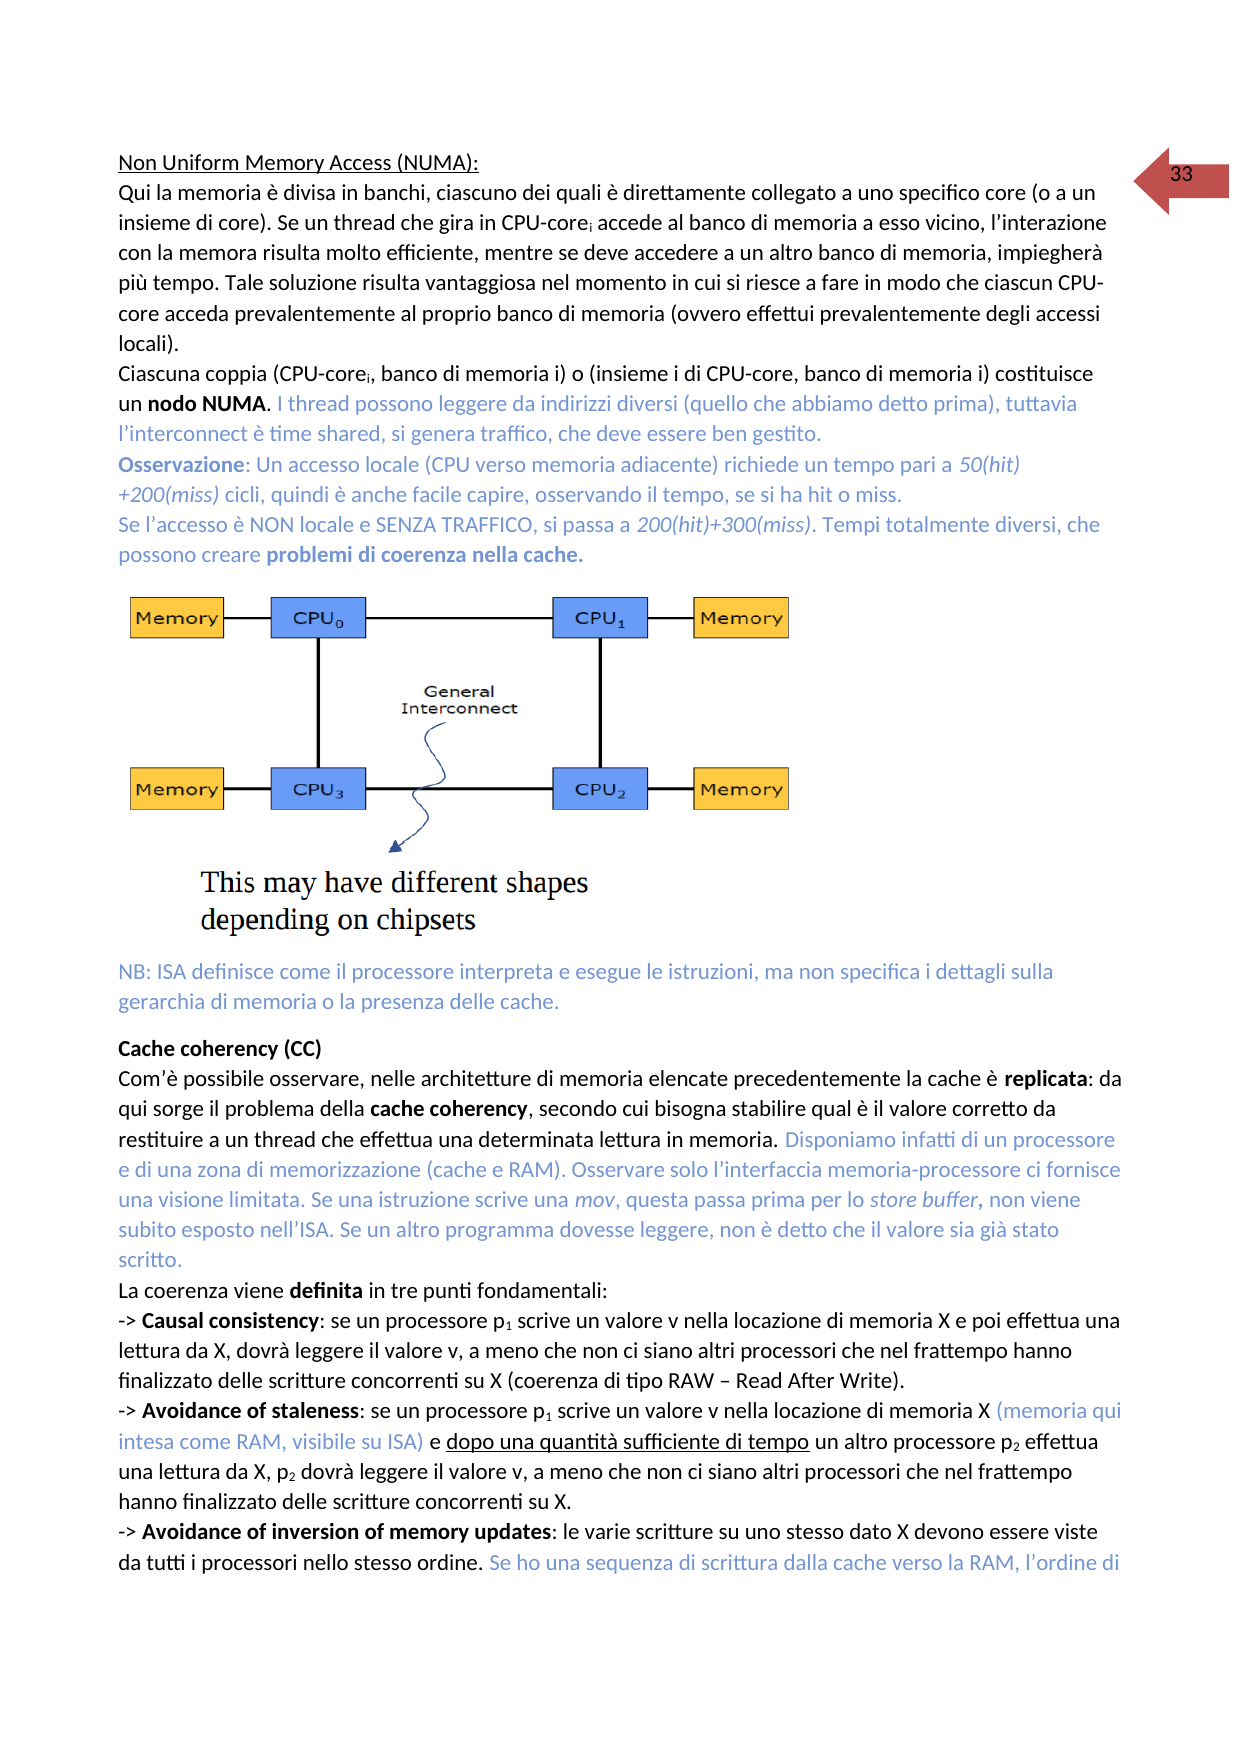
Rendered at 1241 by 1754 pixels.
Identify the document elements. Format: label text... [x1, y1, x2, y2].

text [118, 1034, 1122, 1576]
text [118, 148, 1122, 568]
text NB: ISA definisce come il processore interpreta e esegue le istruzioni, ma non specifica i dettagli sulla gerarchia di memoria o la presenza delle cache. [118, 957, 1122, 1015]
picture [118, 587, 795, 939]
